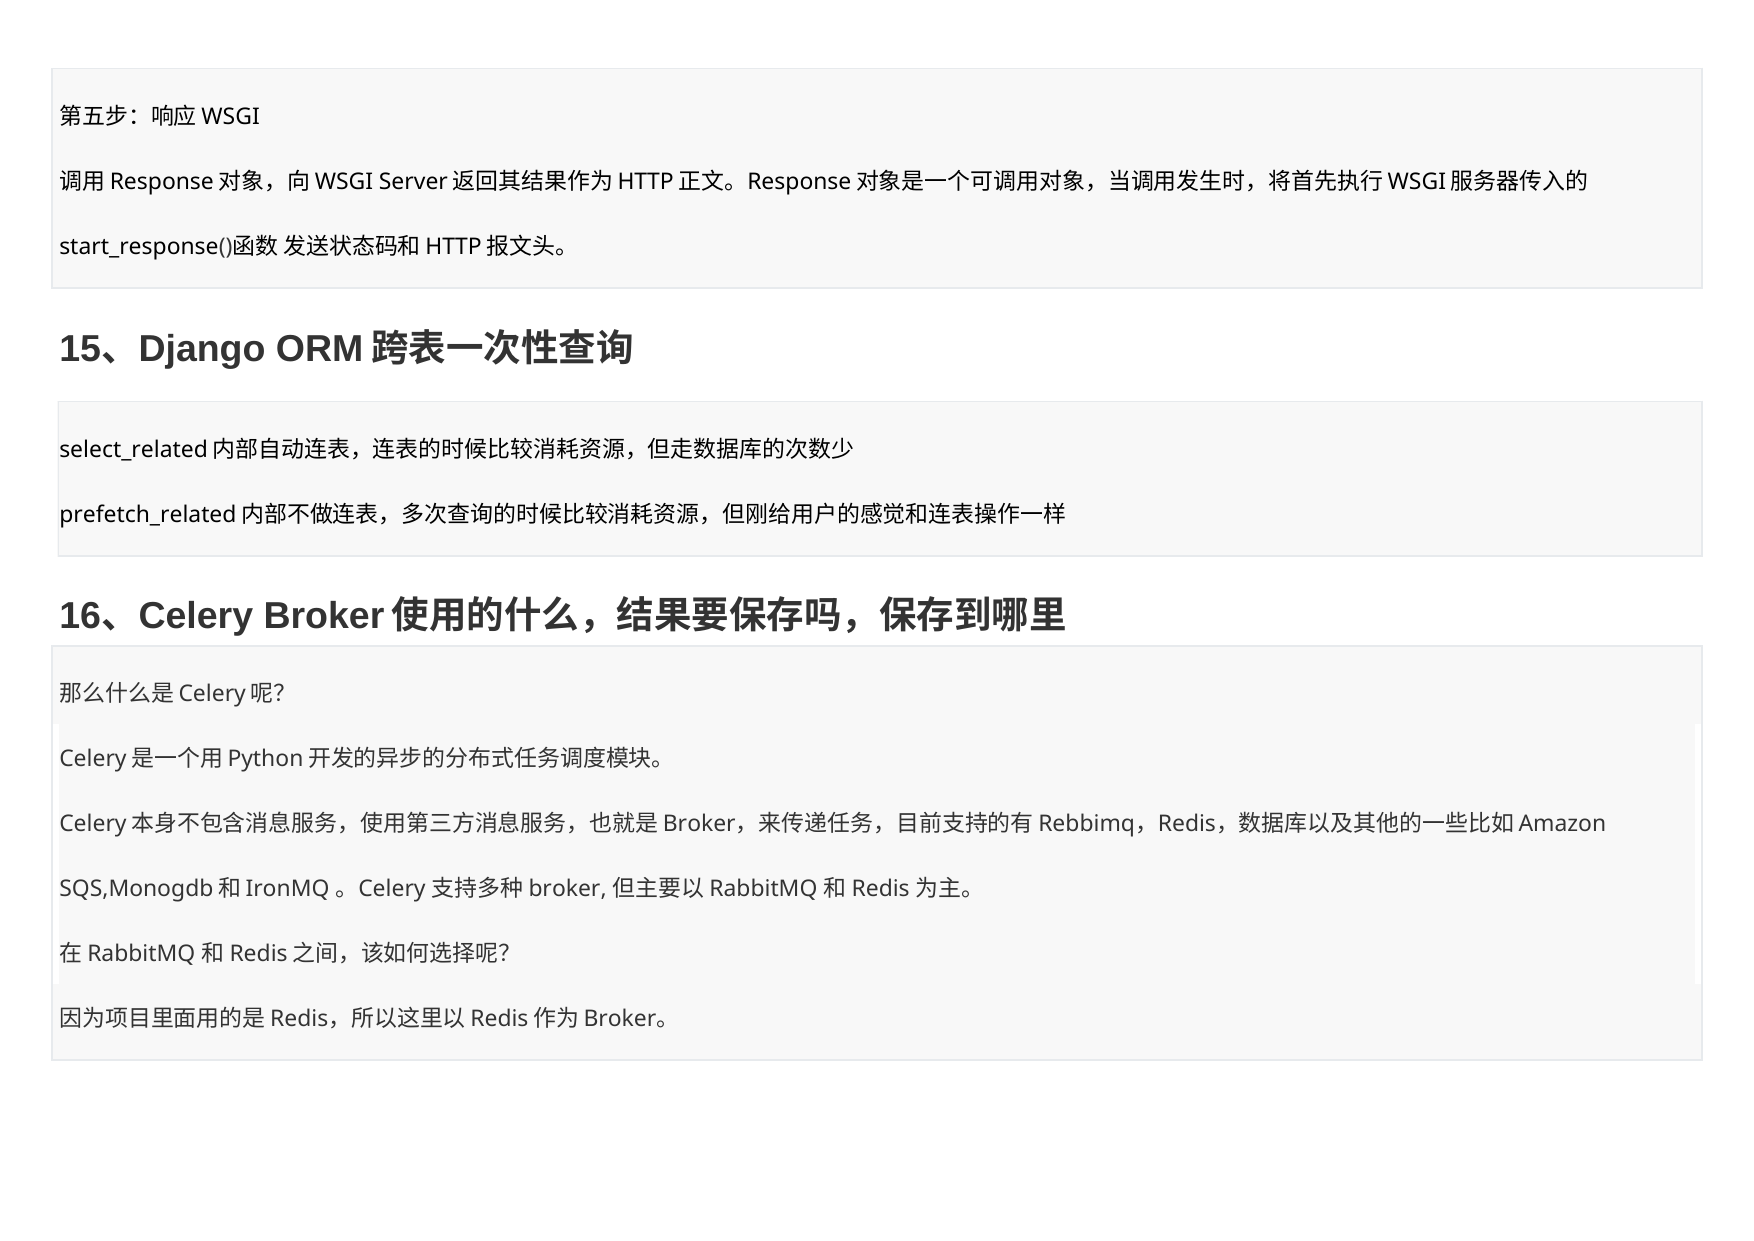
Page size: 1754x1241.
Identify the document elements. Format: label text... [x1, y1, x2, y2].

text 16、Celery Broker使用的什么，结果要保存吗，保存到哪里 [59, 580, 1695, 645]
text 在 RabbitMQ 和 Redis之间，该如何选择呢？ [59, 919, 1695, 970]
text 15、Django ORM跨表一次性查询 [59, 312, 1695, 377]
text 因为项目里面用的是Redis，所以这里以Redis作为Broker。 [53, 970, 1701, 1059]
text Celery是一个用Python开发的异步的分布式任务调度模块。 [59, 724, 1695, 789]
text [53, 69, 1701, 287]
text 那么什么是Celery呢？ [53, 647, 1701, 724]
text select_related内部自动连表，连表的时候比较消耗资源，但走数据库的次数少 prefetch_related内部不做连表，多次查询的时候比较消耗资源，但刚给用户的感觉和连表操作一样 [59, 402, 1701, 555]
text Celery本身不包含消息服务，使用第三方消息服务，也就是Broker，来传递任务，目前支持的有Rebbimq，Redis，数据库以及其他的一些比如Amazon SQS,Monogdb和IronMQ 。Celery 支持多种 broker, 但主要以 RabbitMQ 和 Redis 为主。 [59, 789, 1695, 919]
